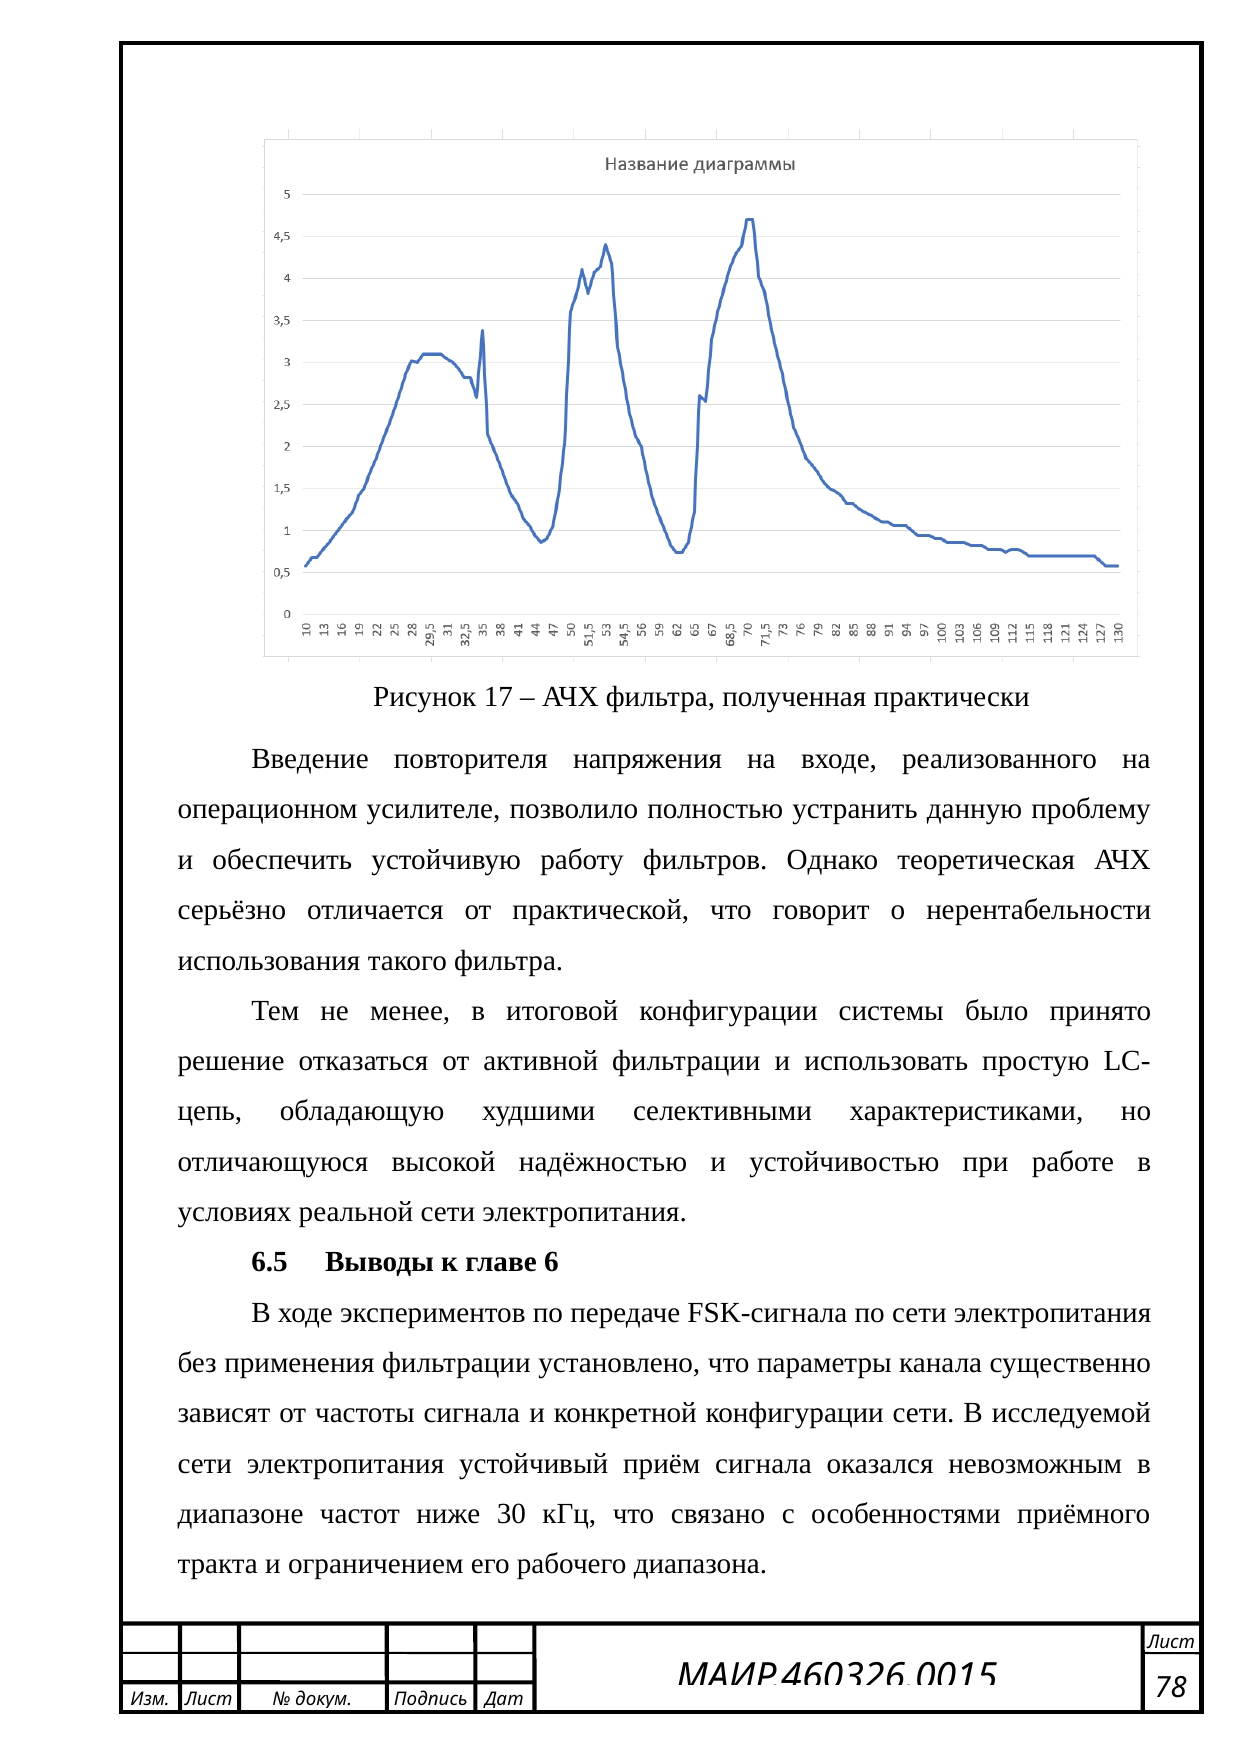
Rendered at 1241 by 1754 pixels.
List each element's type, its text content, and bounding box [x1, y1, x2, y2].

text Тем не менее, в итоговой конфигурации системы было принято решение отказаться от активной фильтрации и использовать простую LC-цепь, обладающую худшими селективными характеристиками, но отличающуюся высокой надёжностью и устойчивостью при работе в условиях реальной сети электропитания. [177, 993, 1152, 1228]
text В ходе экспериментов по передаче FSK-сигнала по сети электропитания без применения фильтрации установлено, что параметры канала существенно зависят от частоты сигнала и конкретной конфигурации сети. В исследуемой сети электропитания устойчивый приём сигнала оказался невозможным в диапазоне частот ниже 30 кГц, что связано с особенностями приёмного тракта и ограничением его рабочего диапазона. [177, 1295, 1152, 1580]
picture [262, 129, 1140, 662]
text Введение повторителя напряжения на входе, реализованного на операционном усилителе, позволило полностью устранить данную проблему и обеспечить устойчивую работу фильтров. Однако теоретическая АЧХ серьёзно отличается от практической, что говорит о нерентабельности использования такого фильтра. [177, 741, 1152, 976]
text Рисунок 17 – АЧХ фильтра, полученная практически [177, 679, 1152, 712]
subtitle 6.5 Выводы к главе 6 [177, 1244, 1152, 1278]
